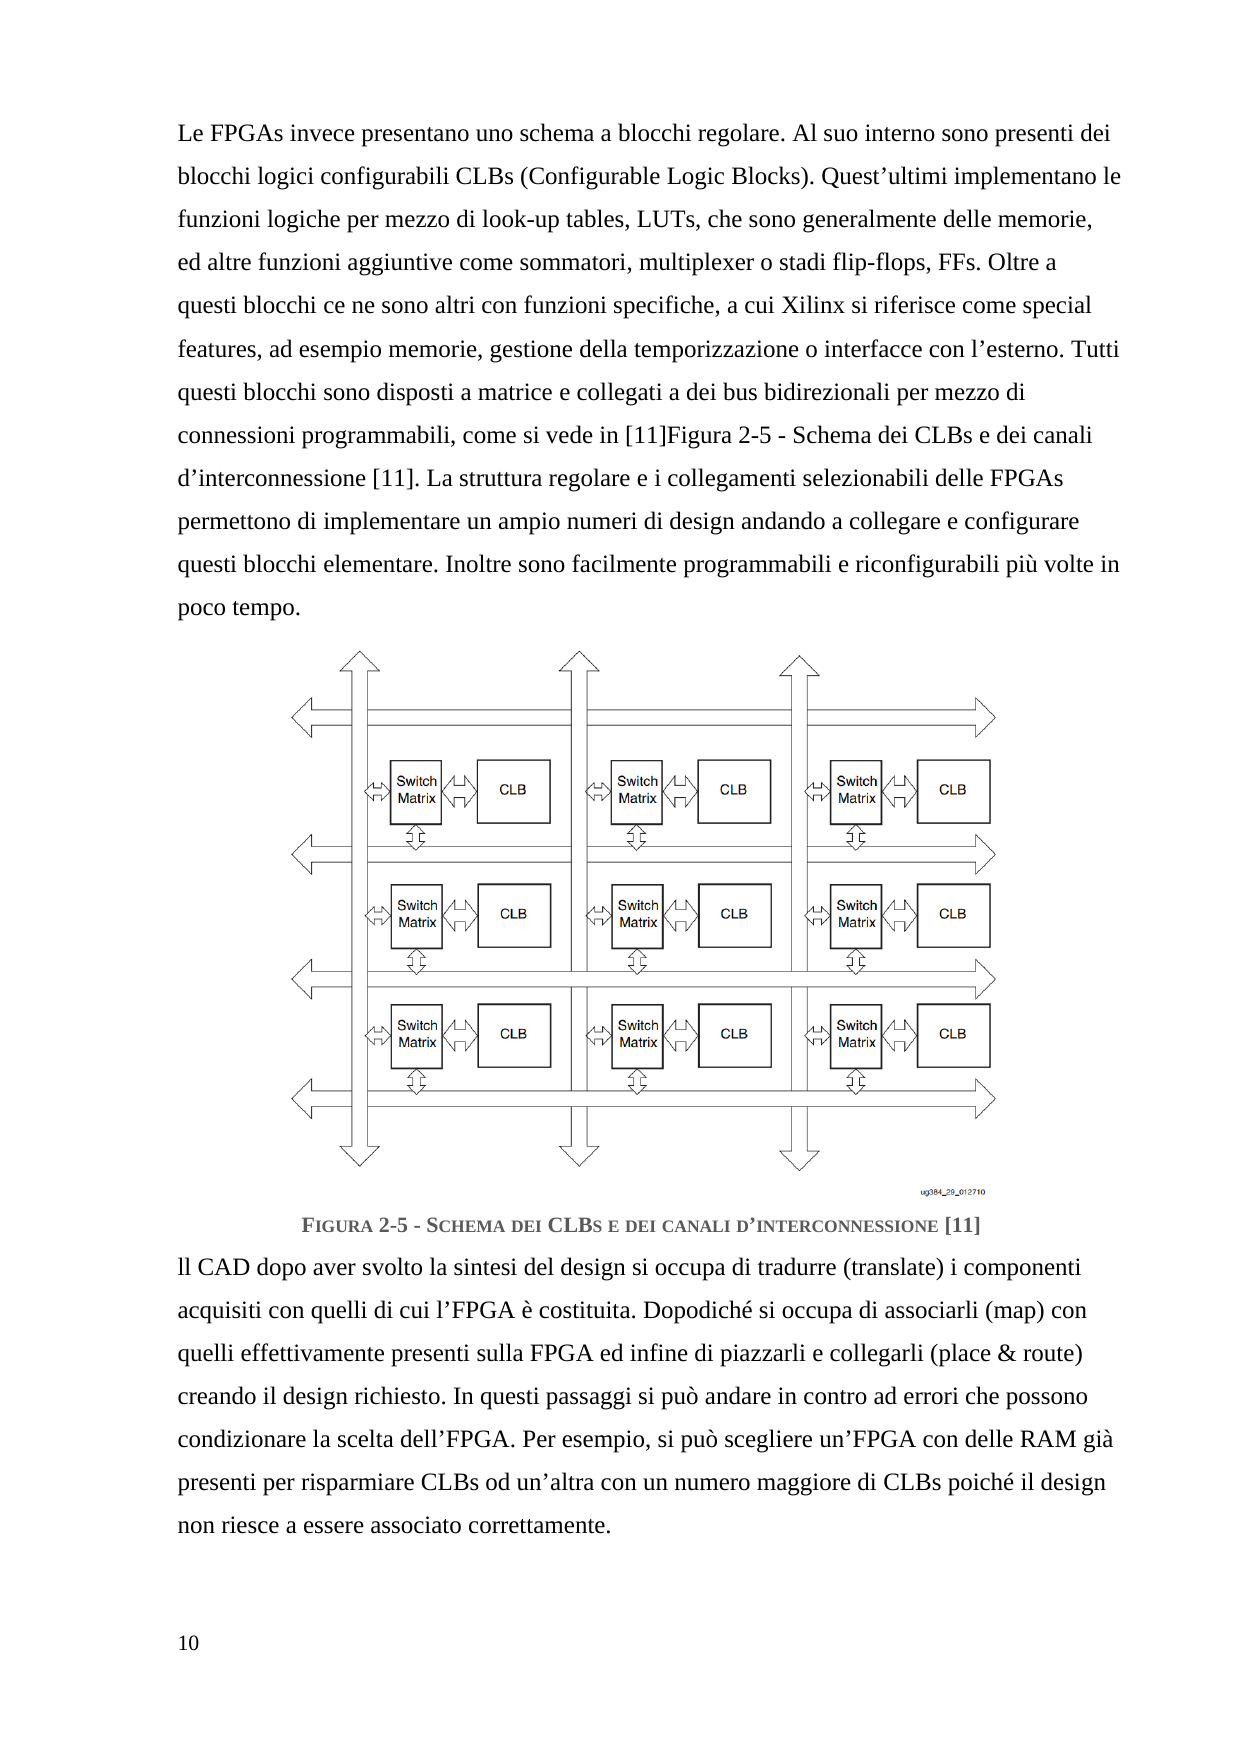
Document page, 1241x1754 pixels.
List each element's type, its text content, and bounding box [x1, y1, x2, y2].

text Le FPGAs invece presentano uno schema a blocchi regolare. Al suo interno sono presenti dei blocchi logici configurabili CLBs (Configurable Logic Blocks). Quest’ultimi implementano le funzioni logiche per mezzo di look-up tables, LUTs, che sono generalmente delle memorie, ed altre funzioni aggiuntive come sommatori, multiplexer o stadi flip-flops, FFs. Oltre a questi blocchi ce ne sono altri con funzioni specifiche, a cui Xilinx si riferisce come special features, ad esempio memorie, gestione della temporizzazione o interfacce con l’esterno. Tutti questi blocchi sono disposti a matrice e collegati a dei bus bidirezionali per mezzo di connessioni programmabili, come si vede in Figura 1-5 - Schema dei CLBs e dei canali d’interconnessione . La struttura regolare e i collegamenti selezionabili delle FPGAs permettono di implementare un ampio numeri di design andando a collegare e configurare questi blocchi elementare. Inoltre sono facilmente programmabili e riconfigurabili più volte in poco tempo. [177, 118, 1122, 621]
picture [262, 632, 1009, 1202]
